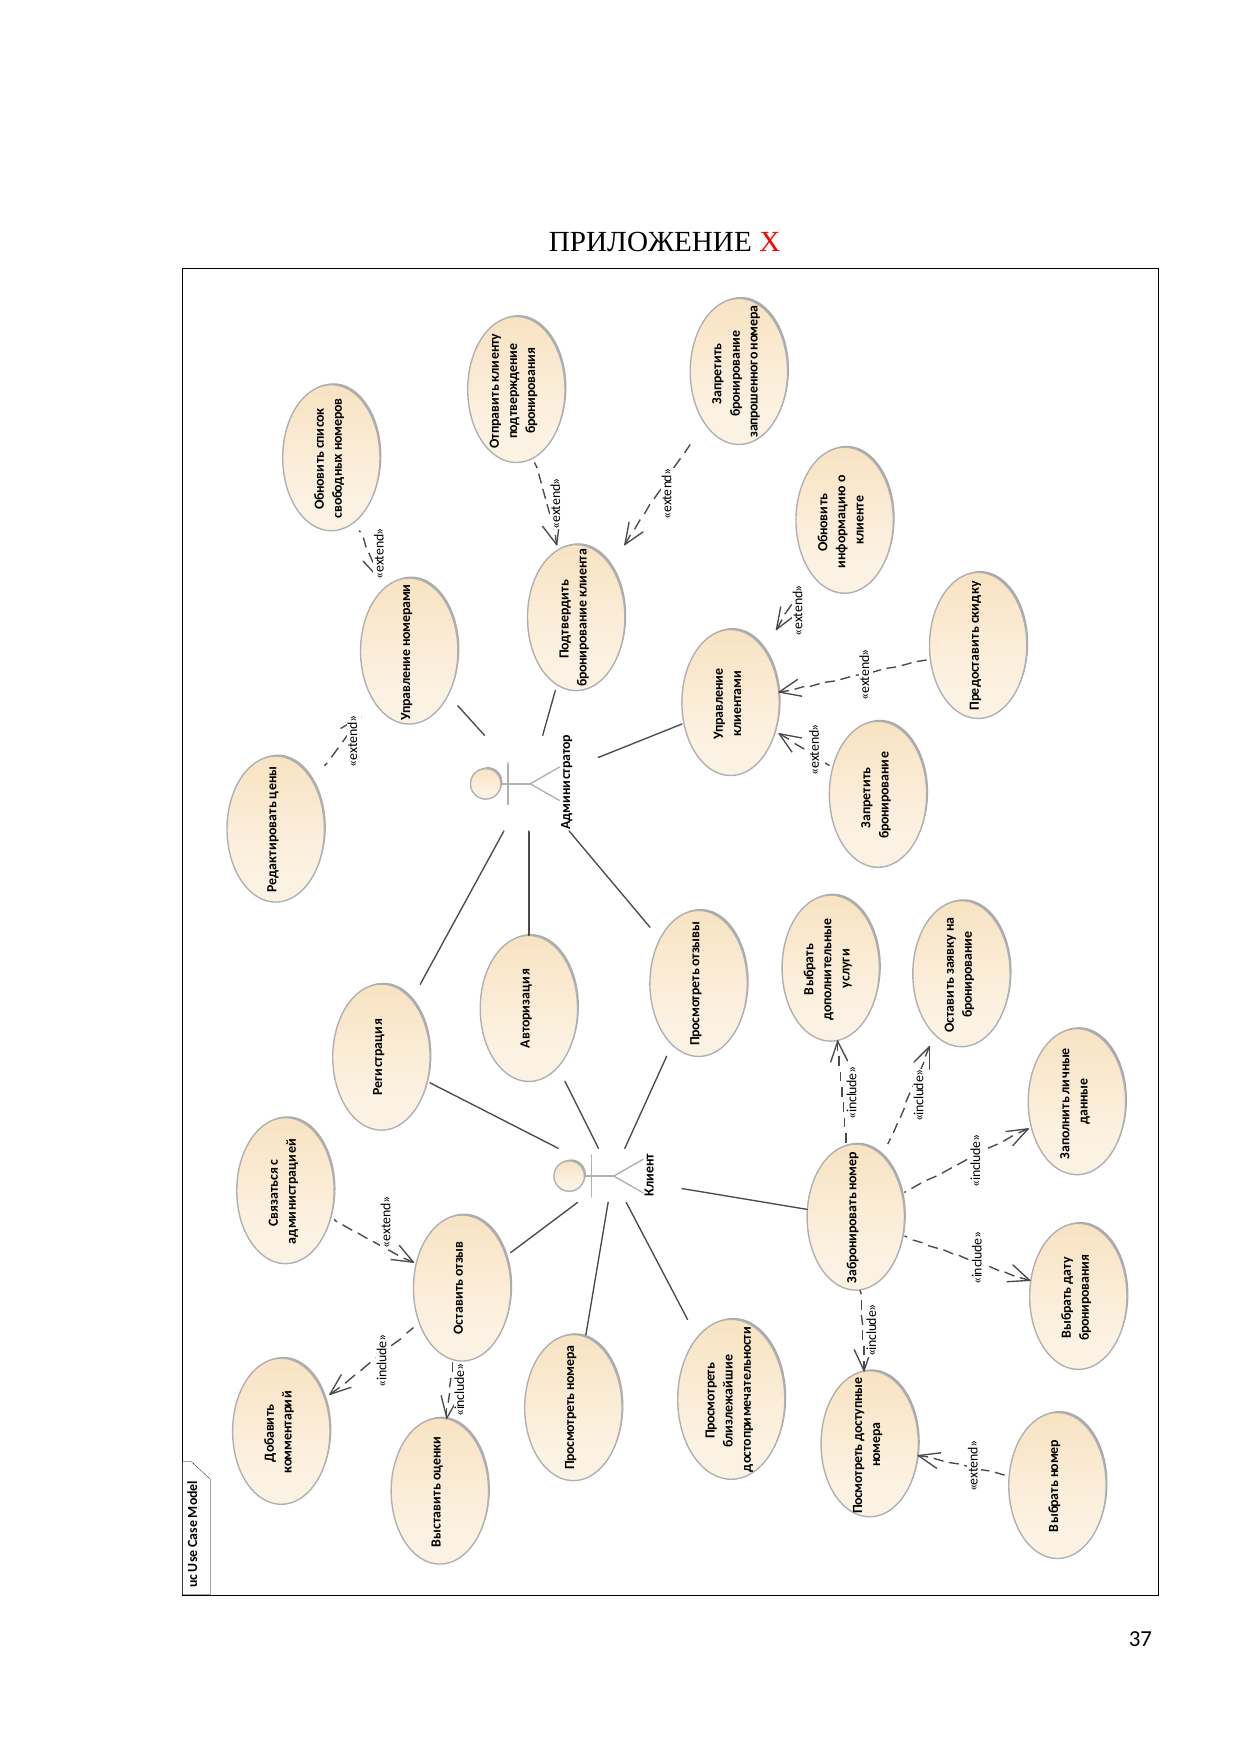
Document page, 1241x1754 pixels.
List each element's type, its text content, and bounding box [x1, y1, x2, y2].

text ПРИЛОЖЕНИЕ Х [177, 224, 1152, 257]
